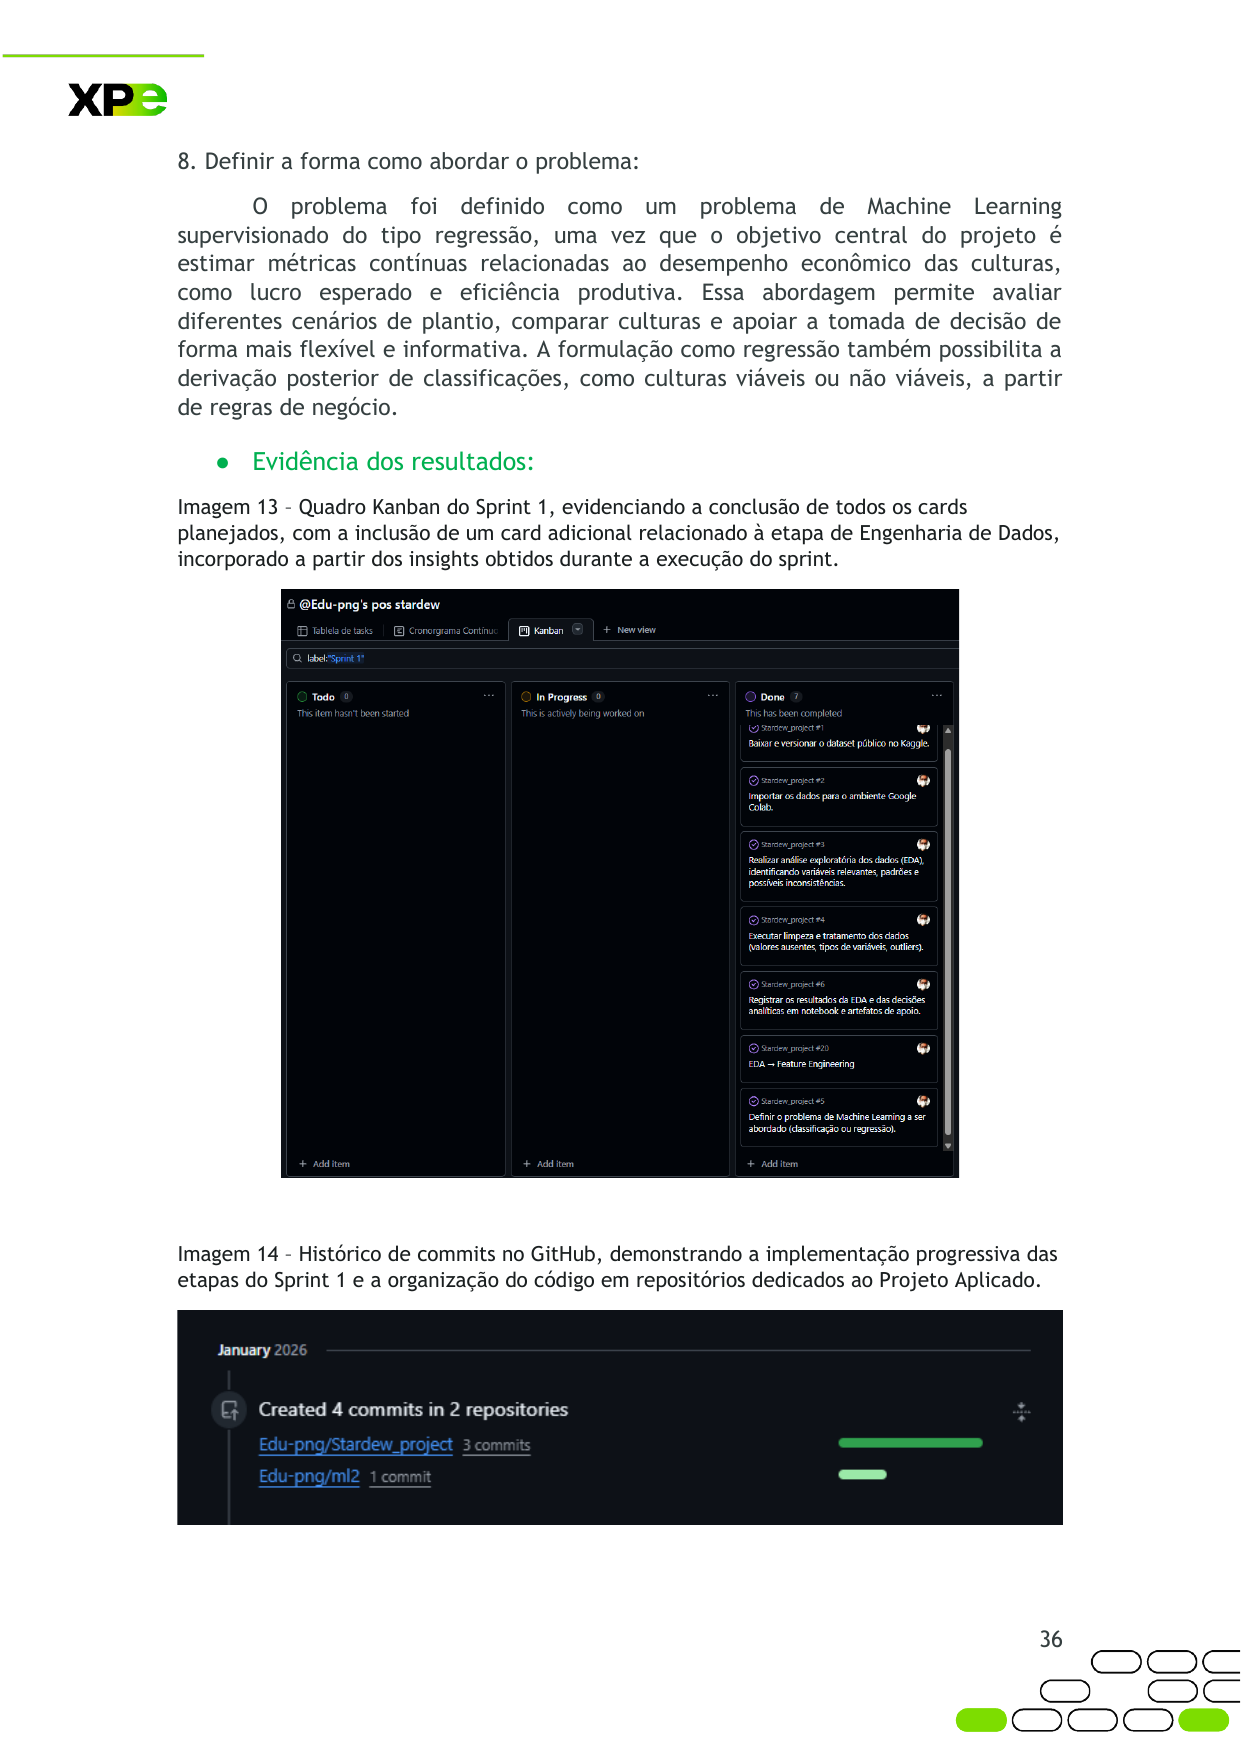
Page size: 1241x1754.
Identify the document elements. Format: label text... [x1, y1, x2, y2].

text 8. Definir a forma como abordar o problema: [177, 148, 1063, 174]
picture [955, 1650, 1241, 1732]
picture [281, 589, 960, 1178]
text Imagem 13 – Quadro Kanban do Sprint 1, evidenciando a conclusão de todos os cards planejados, com a inclusão de um card adicional relacionado à etapa de Engenharia de Dados, incorporado a partir dos insights obtidos durante a execução do sprint. [177, 495, 1063, 571]
picture [177, 1310, 1063, 1525]
subtitle Evidência dos resultados: [215, 447, 1063, 476]
text O problema foi definido como um problema de Machine Learning supervisionado do tipo regressão, uma vez que o objetivo central do projeto é estimar métricas contínuas relacionadas ao desempenho econômico das culturas, como lucro esperado e eficiência produtiva. Essa abordagem permite avaliar diferentes cenários de plantio, comparar culturas e apoiar a tomada de decisão de forma mais flexível e informativa. A formulação como regressão também possibilita a derivação posterior de classificações, como culturas viáveis ou não viáveis, a partir de regras de negócio. [177, 193, 1063, 420]
picture [2, 51, 205, 148]
text Imagem 14 – Histórico de commits no GitHub, demonstrando a implementação progressiva das etapas do Sprint 1 e a organização do código em repositórios dedicados ao Projeto Aplicado. [177, 1242, 1063, 1292]
